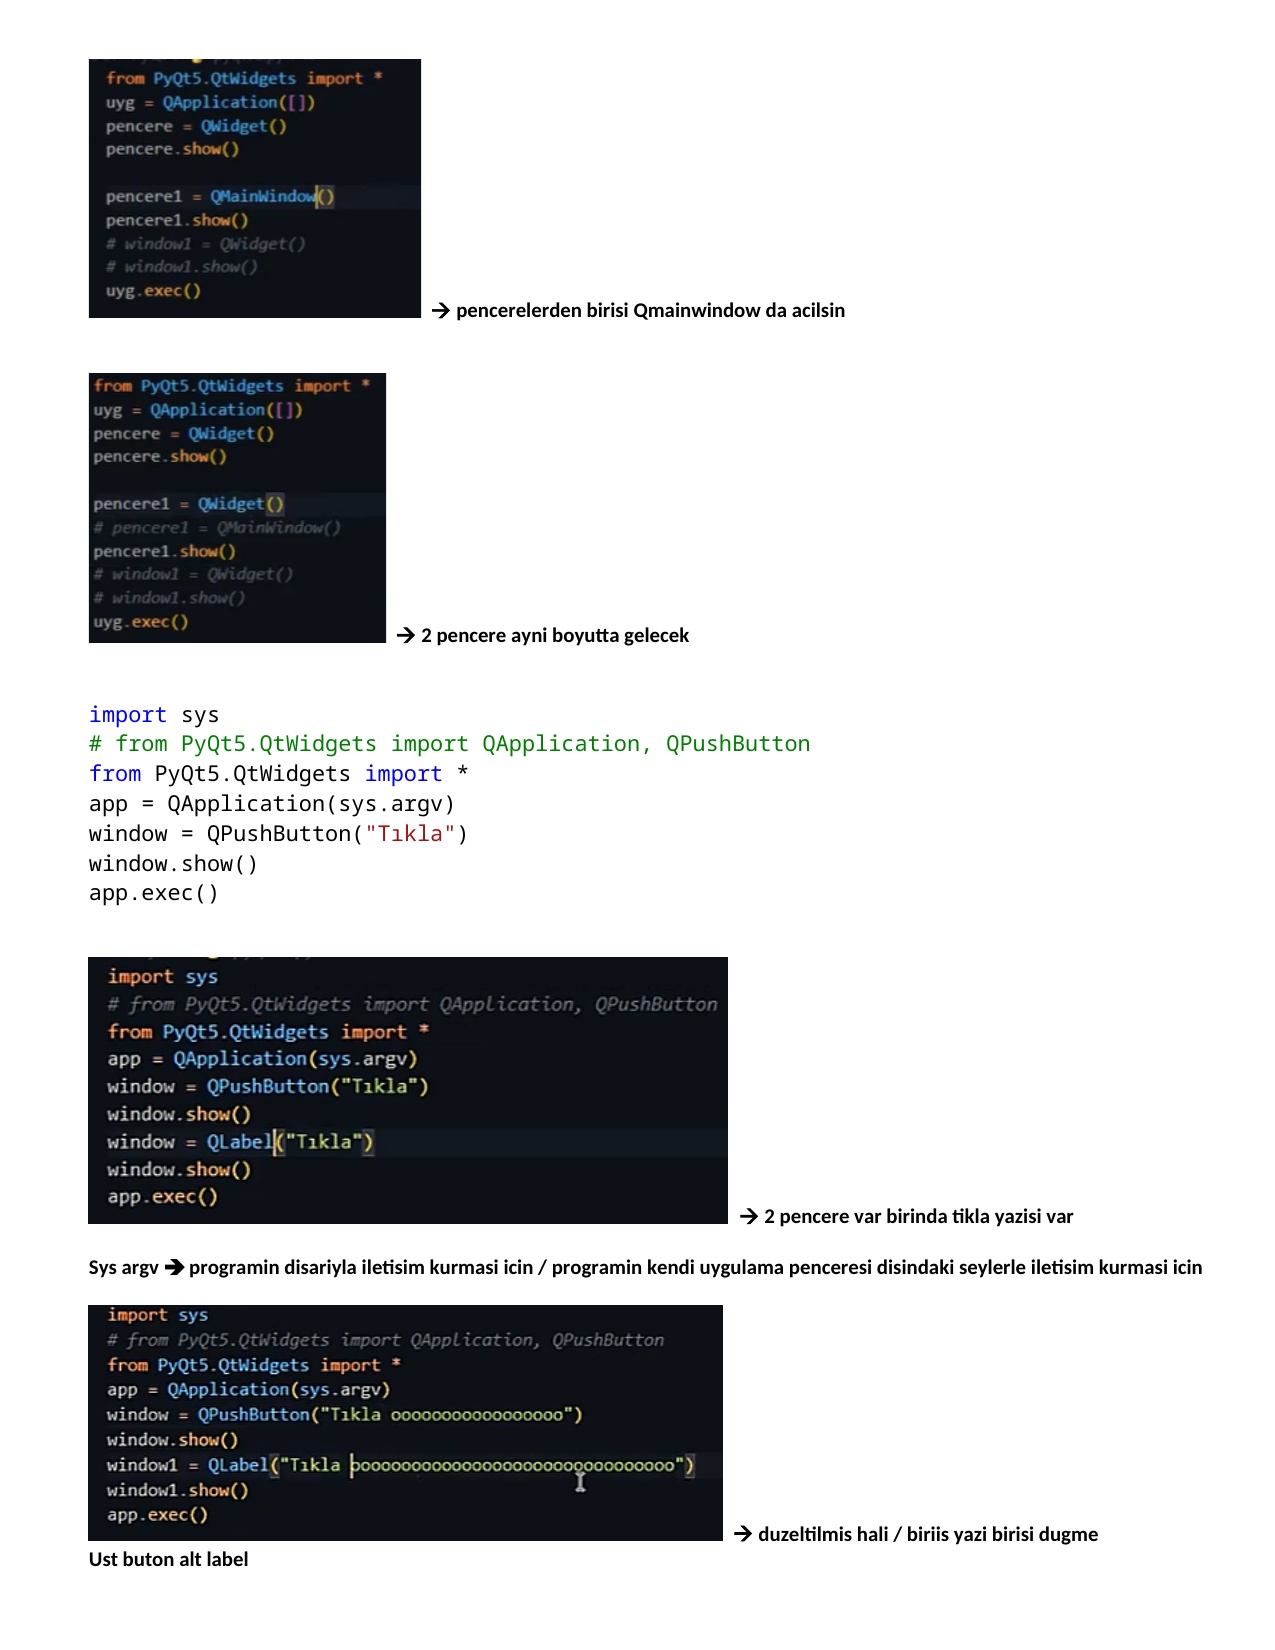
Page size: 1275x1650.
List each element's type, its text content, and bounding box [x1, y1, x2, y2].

text window = QPushButton("Tıkla") [89, 818, 1216, 848]
picture [88, 59, 422, 318]
picture [88, 957, 728, 1224]
text # from PyQt5.QtWidgets import QApplication, QPushButton [89, 728, 1216, 758]
text from PyQt5.QtWidgets import * [89, 758, 1216, 788]
text import sys [89, 699, 1216, 728]
text app.exec() [89, 877, 1216, 907]
picture [88, 373, 387, 643]
text app = QApplication(sys.argv) [89, 788, 1216, 818]
picture [88, 1305, 723, 1541]
text window.show() [89, 848, 1216, 877]
text Sys argv programin disariyla iletisim kurmasi icin / programin kendi uygulama penceresi disindaki seylerle iletisim kurmasi icin [89, 1254, 1216, 1280]
text Ust buton alt label [89, 1546, 1216, 1572]
